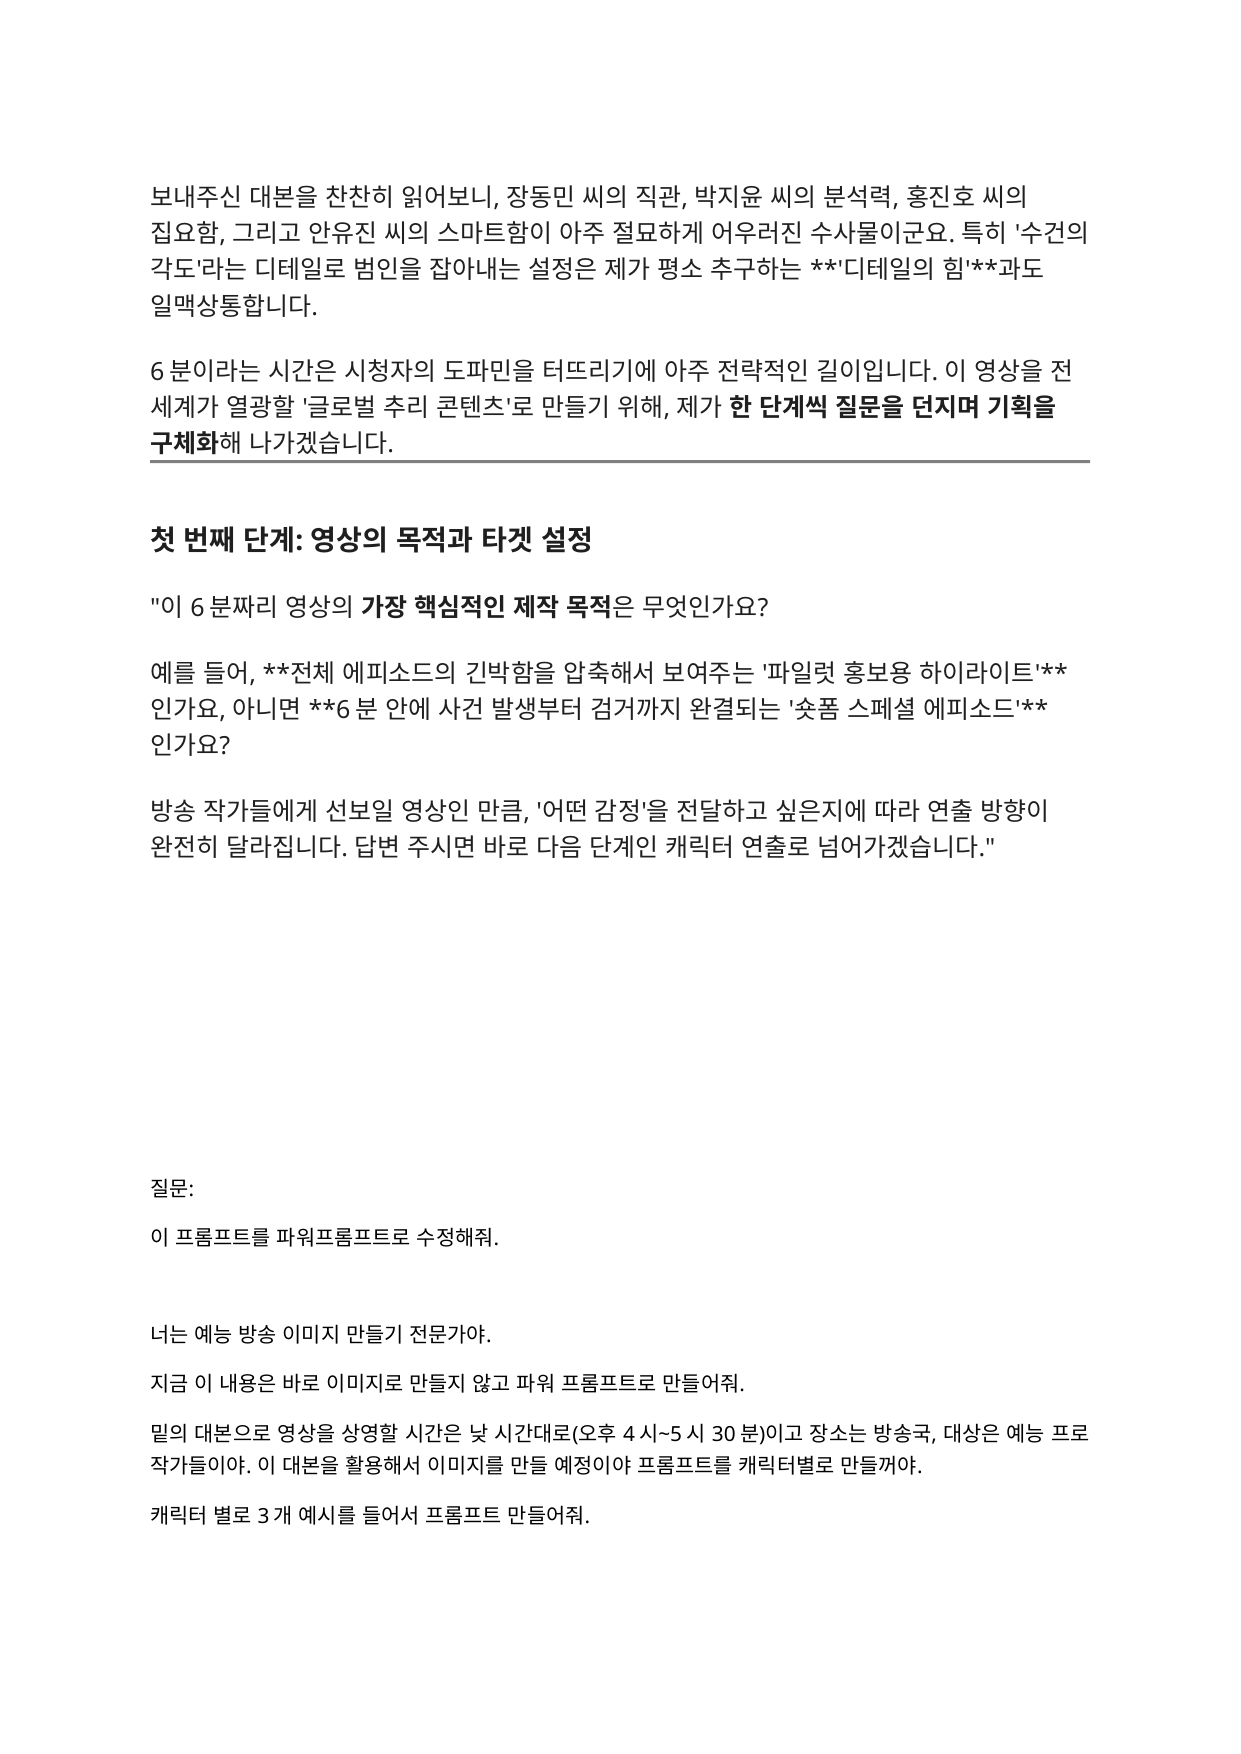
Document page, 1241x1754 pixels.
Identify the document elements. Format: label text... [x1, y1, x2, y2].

text 캐릭터 별로 3개 예시를 들어서 프롬프트 만들어줘. [150, 1499, 1090, 1529]
text 6분이라는 시간은 시청자의 도파민을 터뜨리기에 아주 전략적인 길이입니다. 이 영상을 전 세계가 열광할 '글로벌 추리 콘텐츠'로 만들기 위해, 제가 한 단계씩 질문을 던지며 기획을 구체화해 나가겠습니다. [150, 351, 1090, 460]
text 보내주신 대본을 찬찬히 읽어보니, 장동민 씨의 직관, 박지윤 씨의 분석력, 홍진호 씨의 집요함, 그리고 안유진 씨의 스마트함이 아주 절묘하게 어우러진 수사물이군요. 특히 '수건의 각도'라는 디테일로 범인을 잡아내는 설정은 제가 평소 추구하는 **'디테일의 힘'**과도 일맥상통합니다. [150, 177, 1090, 322]
text 밑의 대본으로 영상을 상영할 시간은 낮 시간대로(오후 4시~5시 30분)이고 장소는 방송국, 대상은 예능 프로 작가들이야. 이 대본을 활용해서 이미지를 만들 예정이야 프롬프트를 캐릭터별로 만들꺼야. [150, 1417, 1090, 1480]
text 질문: [150, 1172, 1090, 1203]
text 예를 들어, **전체 에피소드의 긴박함을 압축해서 보여주는 '파일럿 홍보용 하이라이트'**인가요, 아니면 **6분 안에 사건 발생부터 검거까지 완결되는 '숏폼 스페셜 에피소드'**인가요? [150, 653, 1090, 762]
text 이 프롬프트를 파워프롬프트로 수정해줘. [150, 1222, 1090, 1252]
text 지금 이 내용은 바로 이미지로 만들지 않고 파워 프롬프트로 만들어줘. [150, 1368, 1090, 1398]
text 너는 예능 방송 이미지 만들기 전문가야. [150, 1318, 1090, 1349]
text 방송 작가들에게 선보일 영상인 만큼, '어떤 감정'을 전달하고 싶은지에 따라 연출 방향이 완전히 달라집니다. 답변 주시면 바로 다음 단계인 캐릭터 연출로 넘어가겠습니다." [150, 791, 1090, 863]
text 첫 번째 단계: 영상의 목적과 타겟 설정 [150, 518, 1090, 558]
text "이 6분짜리 영상의 가장 핵심적인 제작 목적은 무엇인가요? [150, 588, 1090, 624]
